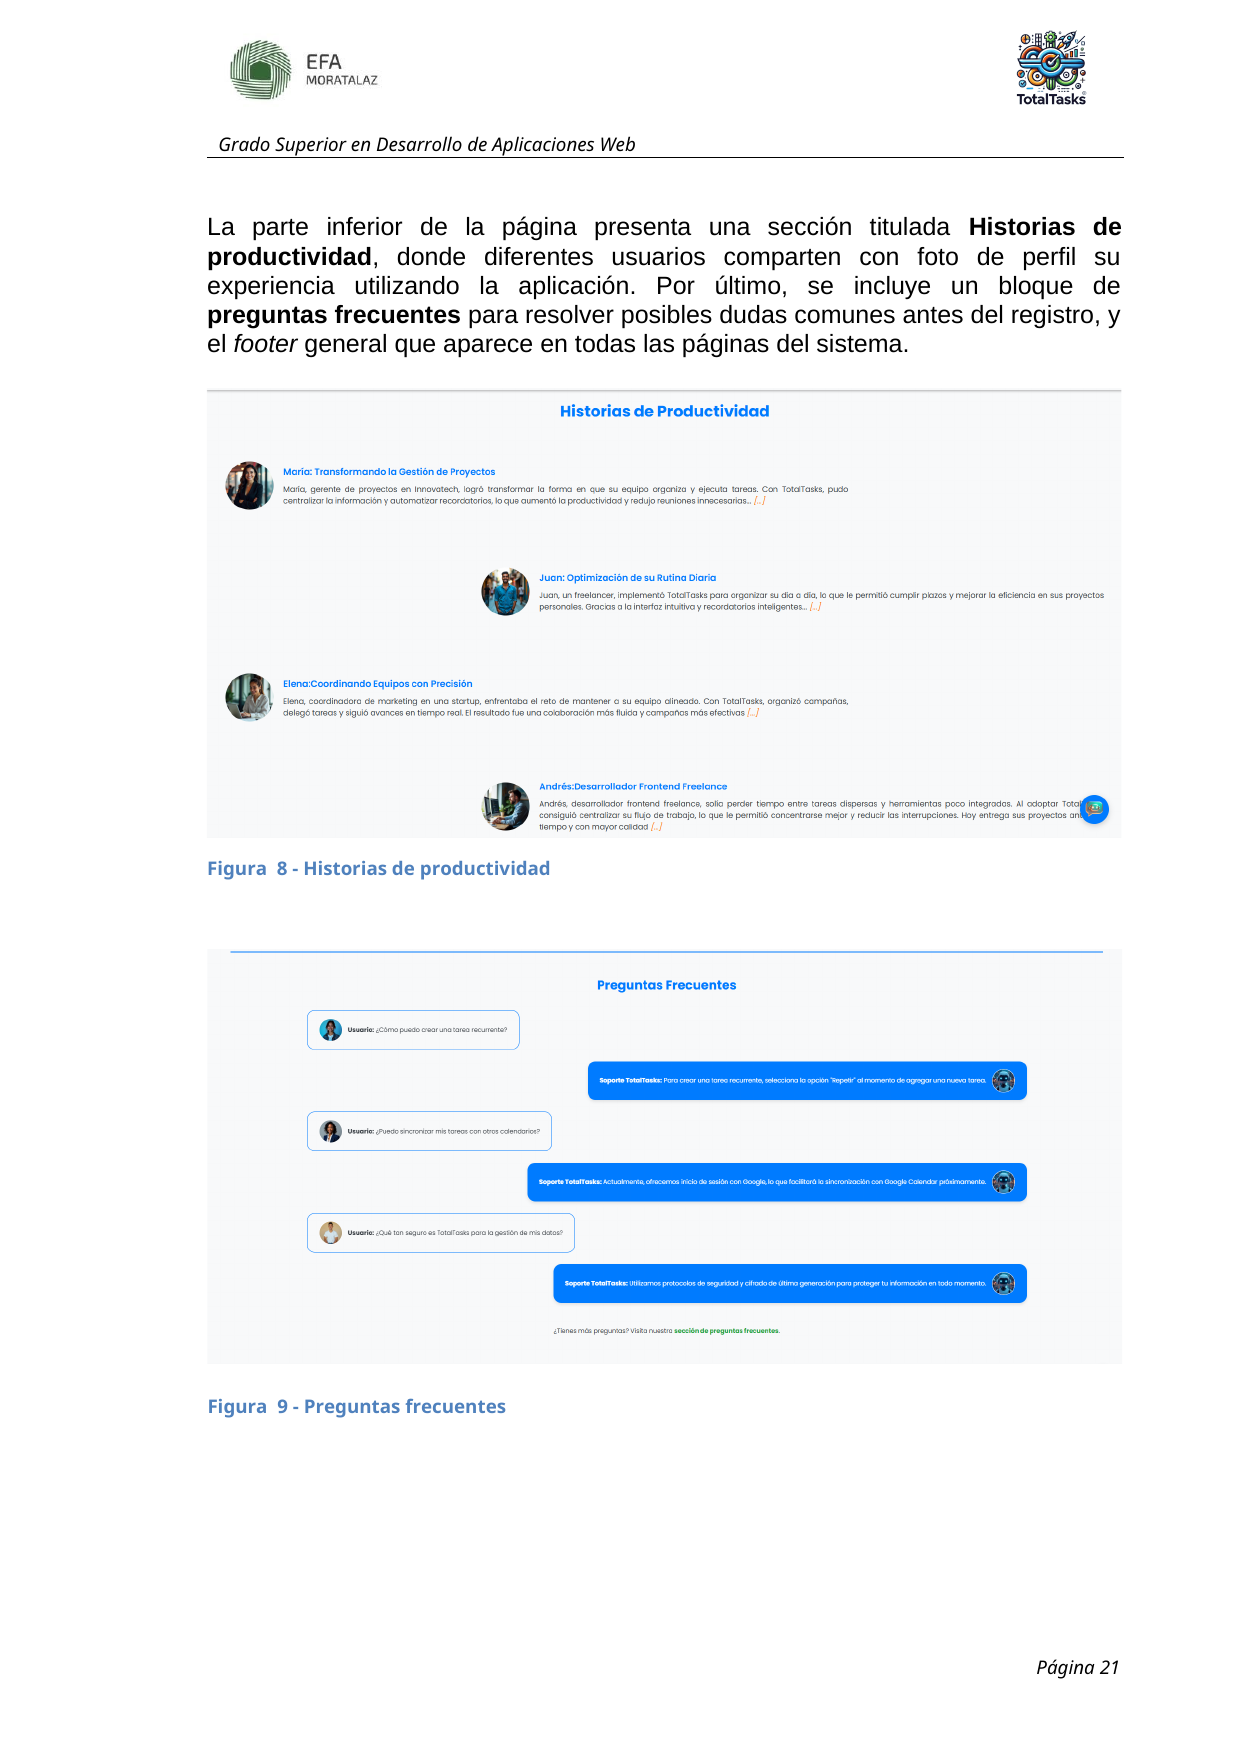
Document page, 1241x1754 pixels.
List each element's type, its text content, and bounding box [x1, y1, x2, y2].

picture [206, 388, 1122, 838]
picture [206, 21, 410, 117]
picture [1000, 18, 1103, 120]
text La parte inferior de la página presenta una sección titulada Historias de productividad, donde diferentes usuarios comparten con foto de perfil su experiencia utilizando la aplicación. Por último, se incluye un bloque de preguntas frecuentes para resolver posibles dudas comunes antes del registro, y el footer general que aparece en todas las páginas del sistema. [207, 212, 1122, 358]
picture [207, 949, 1123, 1364]
